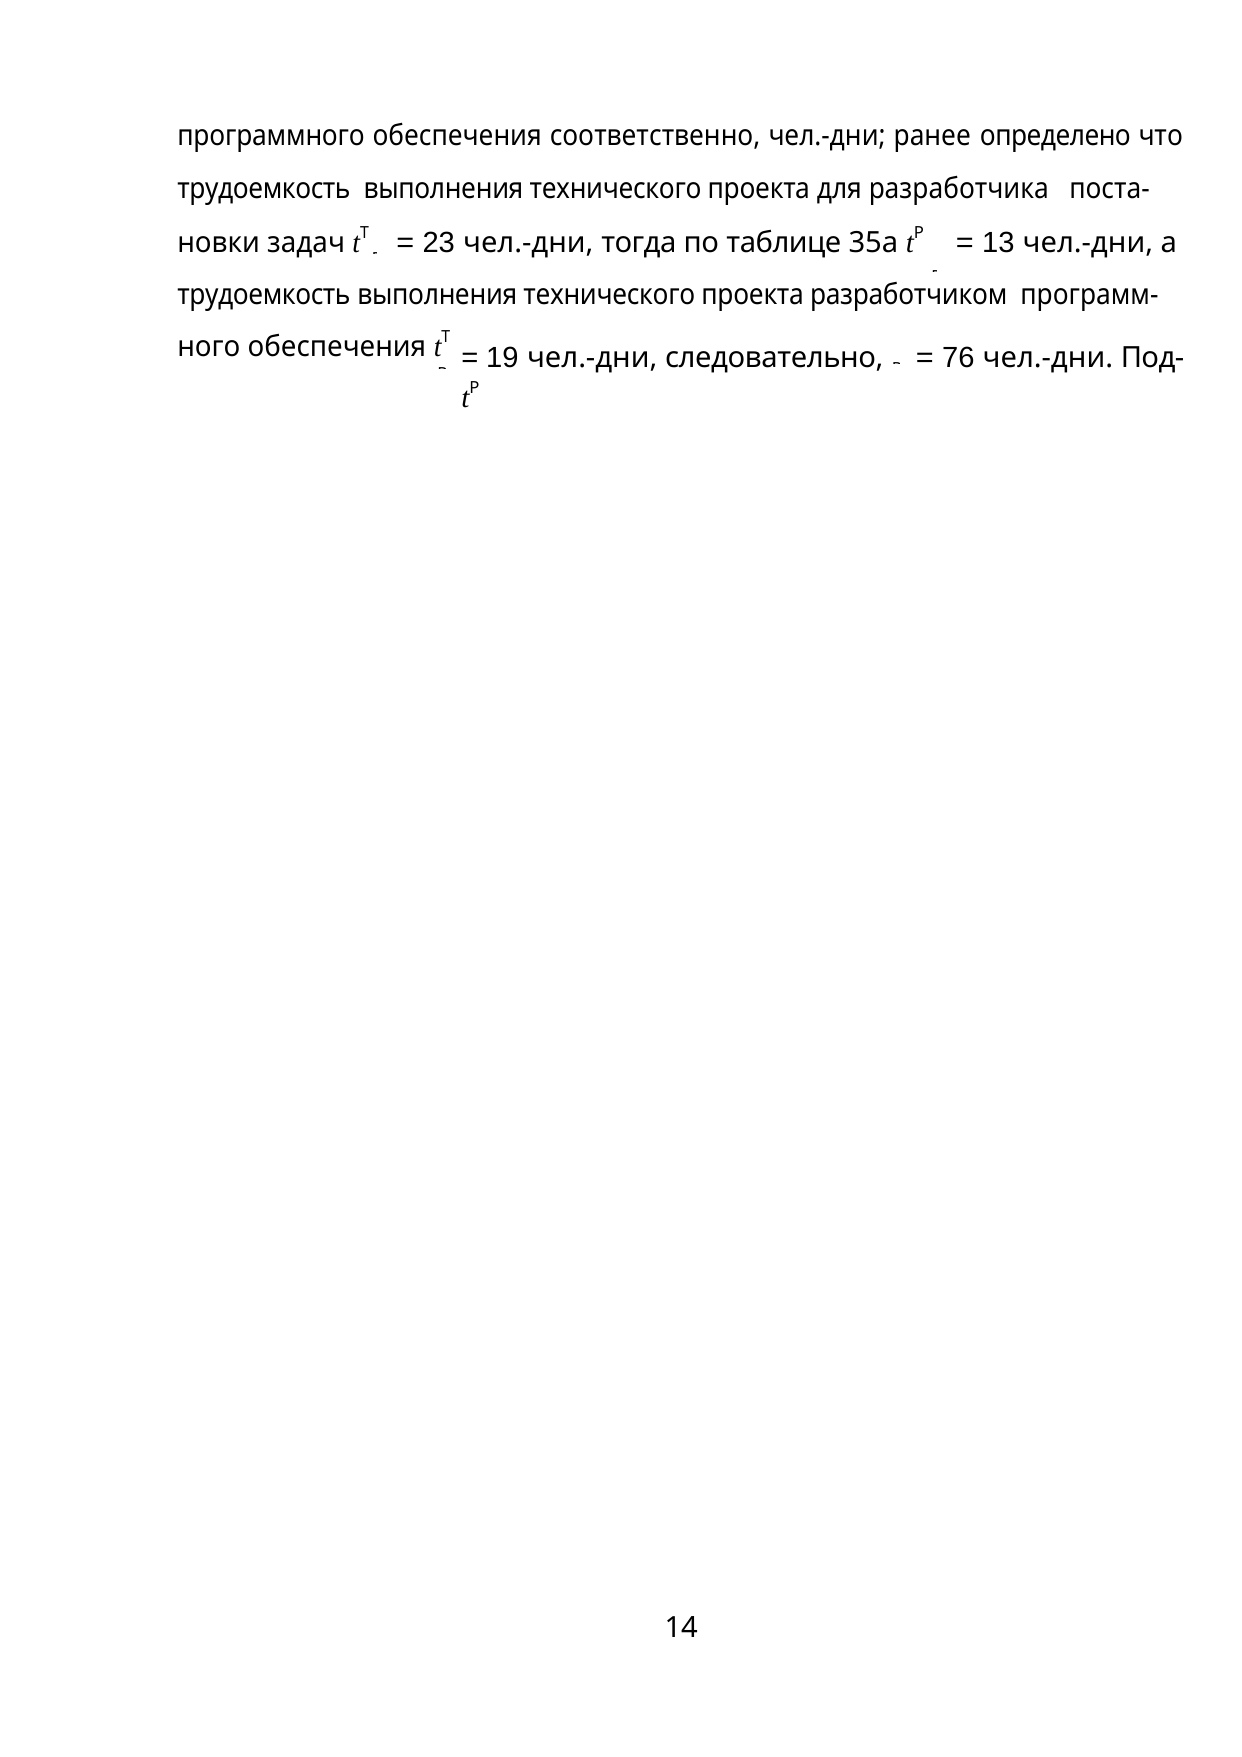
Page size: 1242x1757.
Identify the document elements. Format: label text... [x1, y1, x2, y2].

text = 13 чел.-дни, а [956, 221, 1194, 261]
text трудоемкость выполнения технического проекта разработчиком программ- [177, 273, 1194, 313]
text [177, 114, 1183, 207]
text = 76 чел.-дни. Под- [916, 336, 1194, 376]
text ного обеспечения tТ [177, 324, 452, 365]
text = 19 чел.-дни, следовательно, tР [461, 336, 906, 414]
text новки задач tТ [177, 220, 383, 261]
text = 23 чел.-дни, тогда по таблице 35а tР [396, 221, 943, 261]
